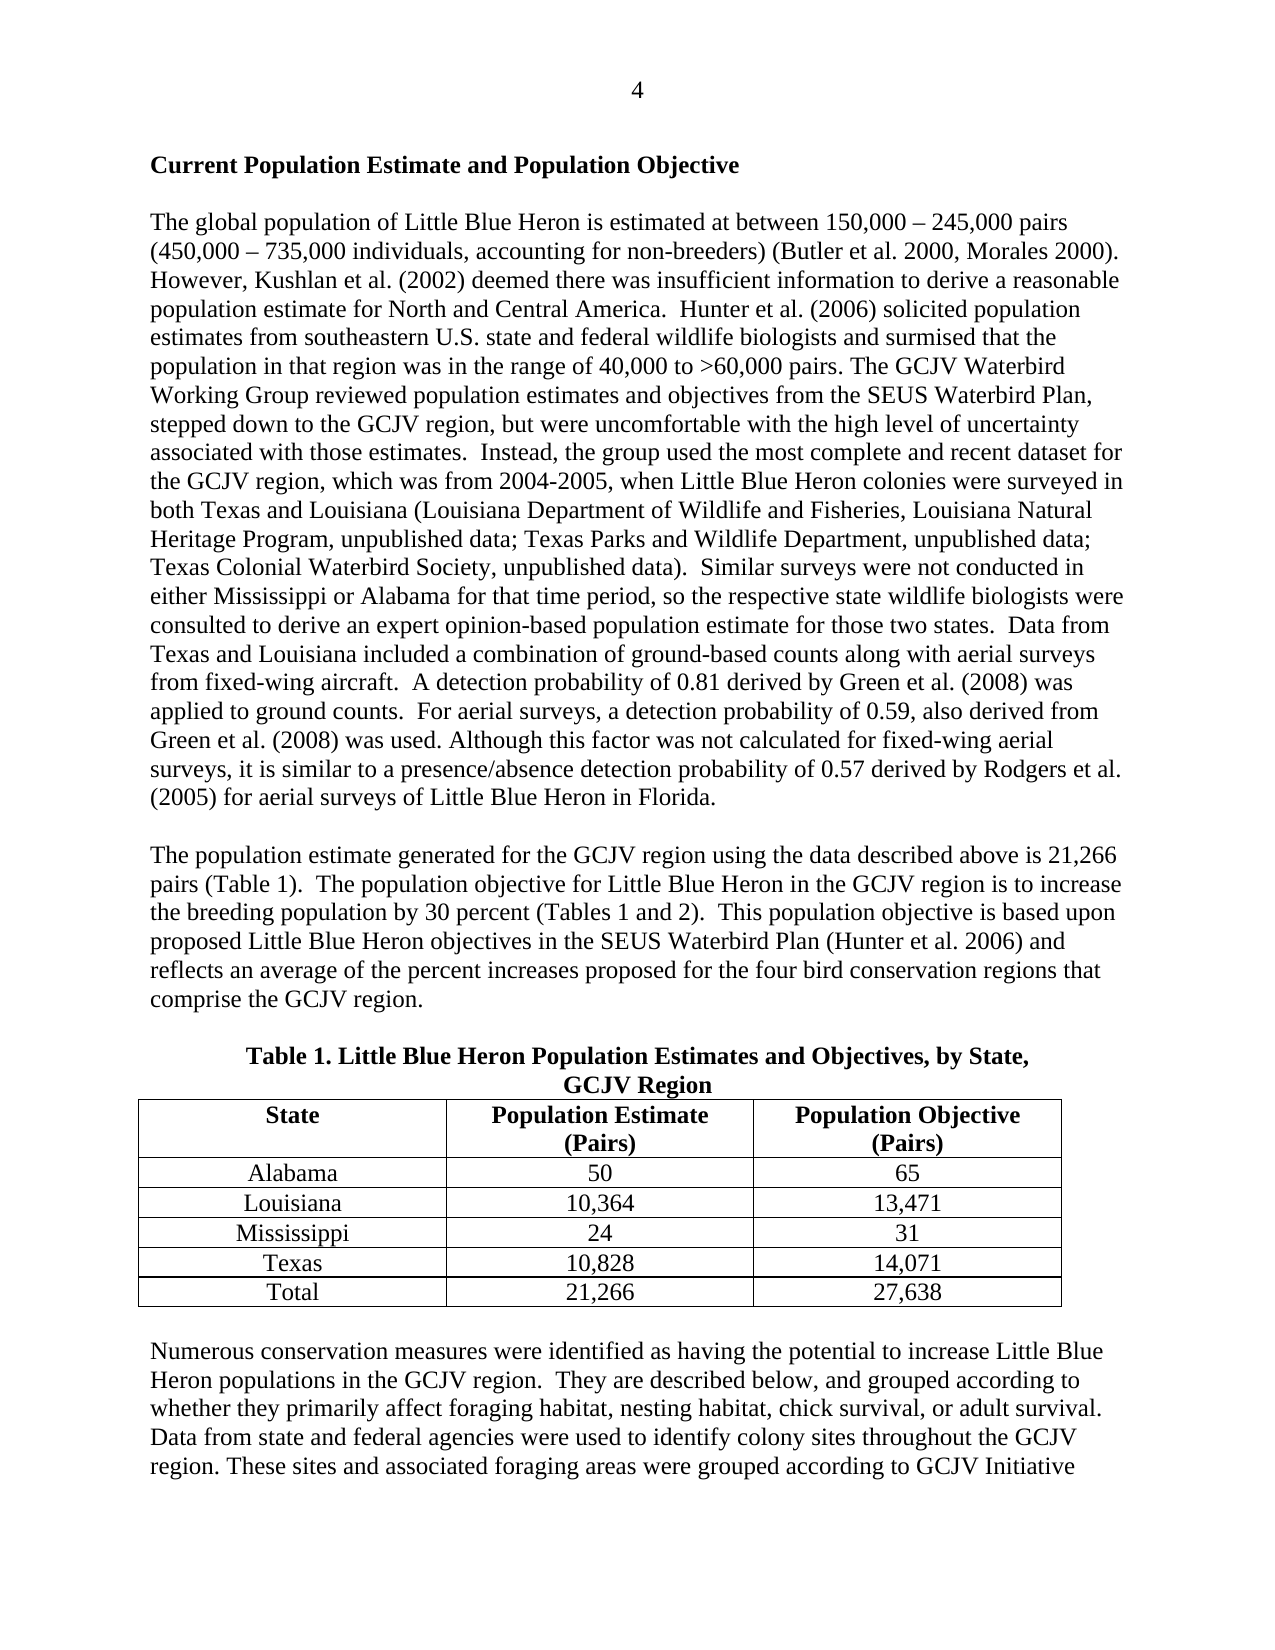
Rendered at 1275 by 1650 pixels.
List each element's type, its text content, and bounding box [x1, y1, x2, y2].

table_cell 24 [447, 1218, 753, 1247]
table_cell Mississippi [139, 1218, 446, 1247]
text The global population of Little Blue Heron is estimated at between 150,000 – 245,000 pairs (450,000 – 735,000 individuals, accounting for non-breeders) (Butler et al. 2000, Morales 2000). However, Kushlan et al. (2002) deemed there was insufficient information to derive a reasonable population estimate for North and Central America. Hunter et al. (2006) solicited population estimates from southeastern U.S. state and federal wildlife biologists and surmised that the population in that region was in the range of 40,000 to >60,000 pairs. The GCJV Waterbird Working Group reviewed population estimates and objectives from the SEUS Waterbird Plan, stepped down to the GCJV region, but were uncomfortable with the high level of uncertainty associated with those estimates. Instead, the group used the most complete and recent dataset for the GCJV region, which was from 2004-2005, when Little Blue Heron colonies were surveyed in both Texas and Louisiana (Louisiana Department of Wildlife and Fisheries, Louisiana Natural Heritage Program, unpublished data; Texas Parks and Wildlife Department, unpublished data; Texas Colonial Waterbird Society, unpublished data). Similar surveys were not conducted in either Mississippi or Alabama for that time period, so the respective state wildlife biologists were consulted to derive an expert opinion-based population estimate for those two states. Data from Texas and Louisiana included a combination of ground-based counts along with aerial surveys from fixed-wing aircraft. A detection probability of 0.81 derived by Green et al. (2008) was applied to ground counts. For aerial surveys, a detection probability of 0.59, also derived from Green et al. (2008) was used. Although this factor was not calculated for fixed-wing aerial surveys, it is similar to a presence/absence detection probability of 0.57 derived by Rodgers et al. (2005) for aerial surveys of Little Blue Heron in Florida. [150, 207, 1125, 811]
table_cell 10,828 [447, 1248, 753, 1276]
table_cell 50 [447, 1158, 753, 1187]
table_cell 21,266 [447, 1278, 753, 1306]
table_cell Alabama [139, 1158, 446, 1187]
text Table 1. Little Blue Heron Population Estimates and Objectives, by State, [150, 1041, 1125, 1070]
table_header Population Objective (Pairs) [754, 1100, 1061, 1157]
table_cell 14,071 [754, 1248, 1061, 1276]
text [150, 1422, 1125, 1480]
table_cell 27,638 [754, 1278, 1061, 1306]
text GCJV Region [150, 1070, 1125, 1099]
table_cell 31 [754, 1218, 1061, 1247]
table_cell Total [139, 1278, 446, 1306]
table_header Population Estimate (Pairs) [447, 1100, 753, 1157]
table_cell Texas [139, 1248, 446, 1276]
text Current Population Estimate and Population Objective [150, 150, 1125, 179]
text Heron populations in the GCJV region. They are described below, and grouped according to [150, 1365, 1125, 1393]
table_header State [139, 1100, 446, 1157]
table_cell 13,471 [754, 1188, 1061, 1217]
table_cell Louisiana [139, 1188, 446, 1217]
table_cell 65 [754, 1158, 1061, 1187]
text The population estimate generated for the GCJV region using the data described above is 21,266 pairs (Table 1). The population objective for Little Blue Heron in the GCJV region is to increase the breeding population by 30 percent (Tables 1 and 2). This population objective is based upon proposed Little Blue Heron objectives in the SEUS Waterbird Plan (Hunter et al. 2006) and reflects an average of the percent increases proposed for the four bird conservation regions that comprise the GCJV region. [150, 840, 1125, 1012]
table_cell 10,364 [447, 1188, 753, 1217]
text whether they primarily affect foraging habitat, nesting habitat, chick survival, or adult survival. [150, 1393, 1125, 1422]
text Numerous conservation measures were identified as having the potential to increase Little Blue [150, 1336, 1125, 1365]
